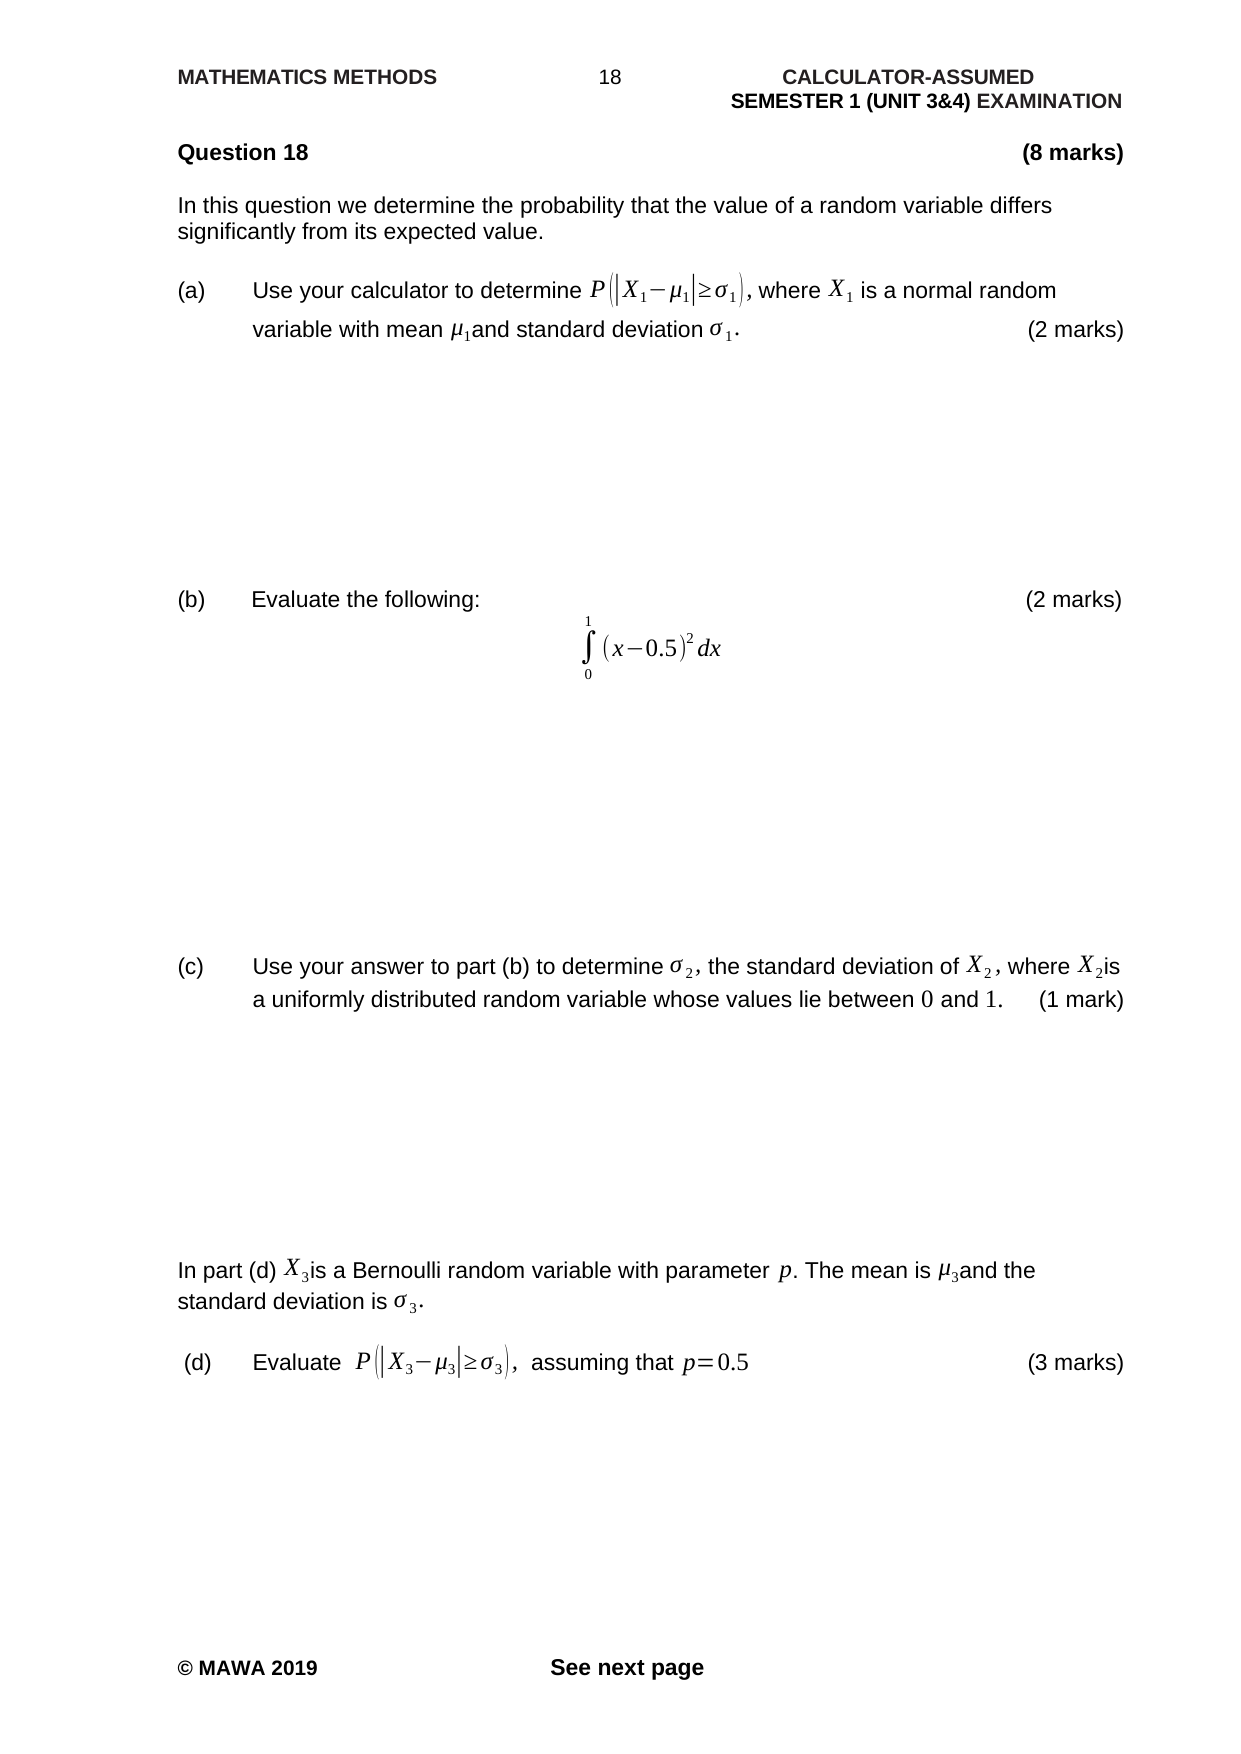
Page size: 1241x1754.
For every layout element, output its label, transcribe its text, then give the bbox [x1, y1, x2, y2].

text In part (d) is a Bernoulli random variable with parameter . The mean is and the standard deviation is [177, 1254, 1122, 1317]
list (c) Use your answer to part (b) to determine the standard deviation of where is a uniformly distributed random variable whose values lie between and (1 mark) [177, 950, 1122, 1013]
list (a) Use your calculator to determine where is a normal random variable with mean and standard deviation (2 marks) [177, 271, 1122, 345]
text (b) Evaluate the following: (2 marks) [177, 586, 1122, 612]
list (d) Evaluate assuming that (3 marks) [177, 1343, 1122, 1382]
text In this question we determine the probability that the value of a random variable differs significantly from its expected value. [177, 192, 1122, 245]
text Question 18 (8 marks) [177, 139, 1122, 166]
